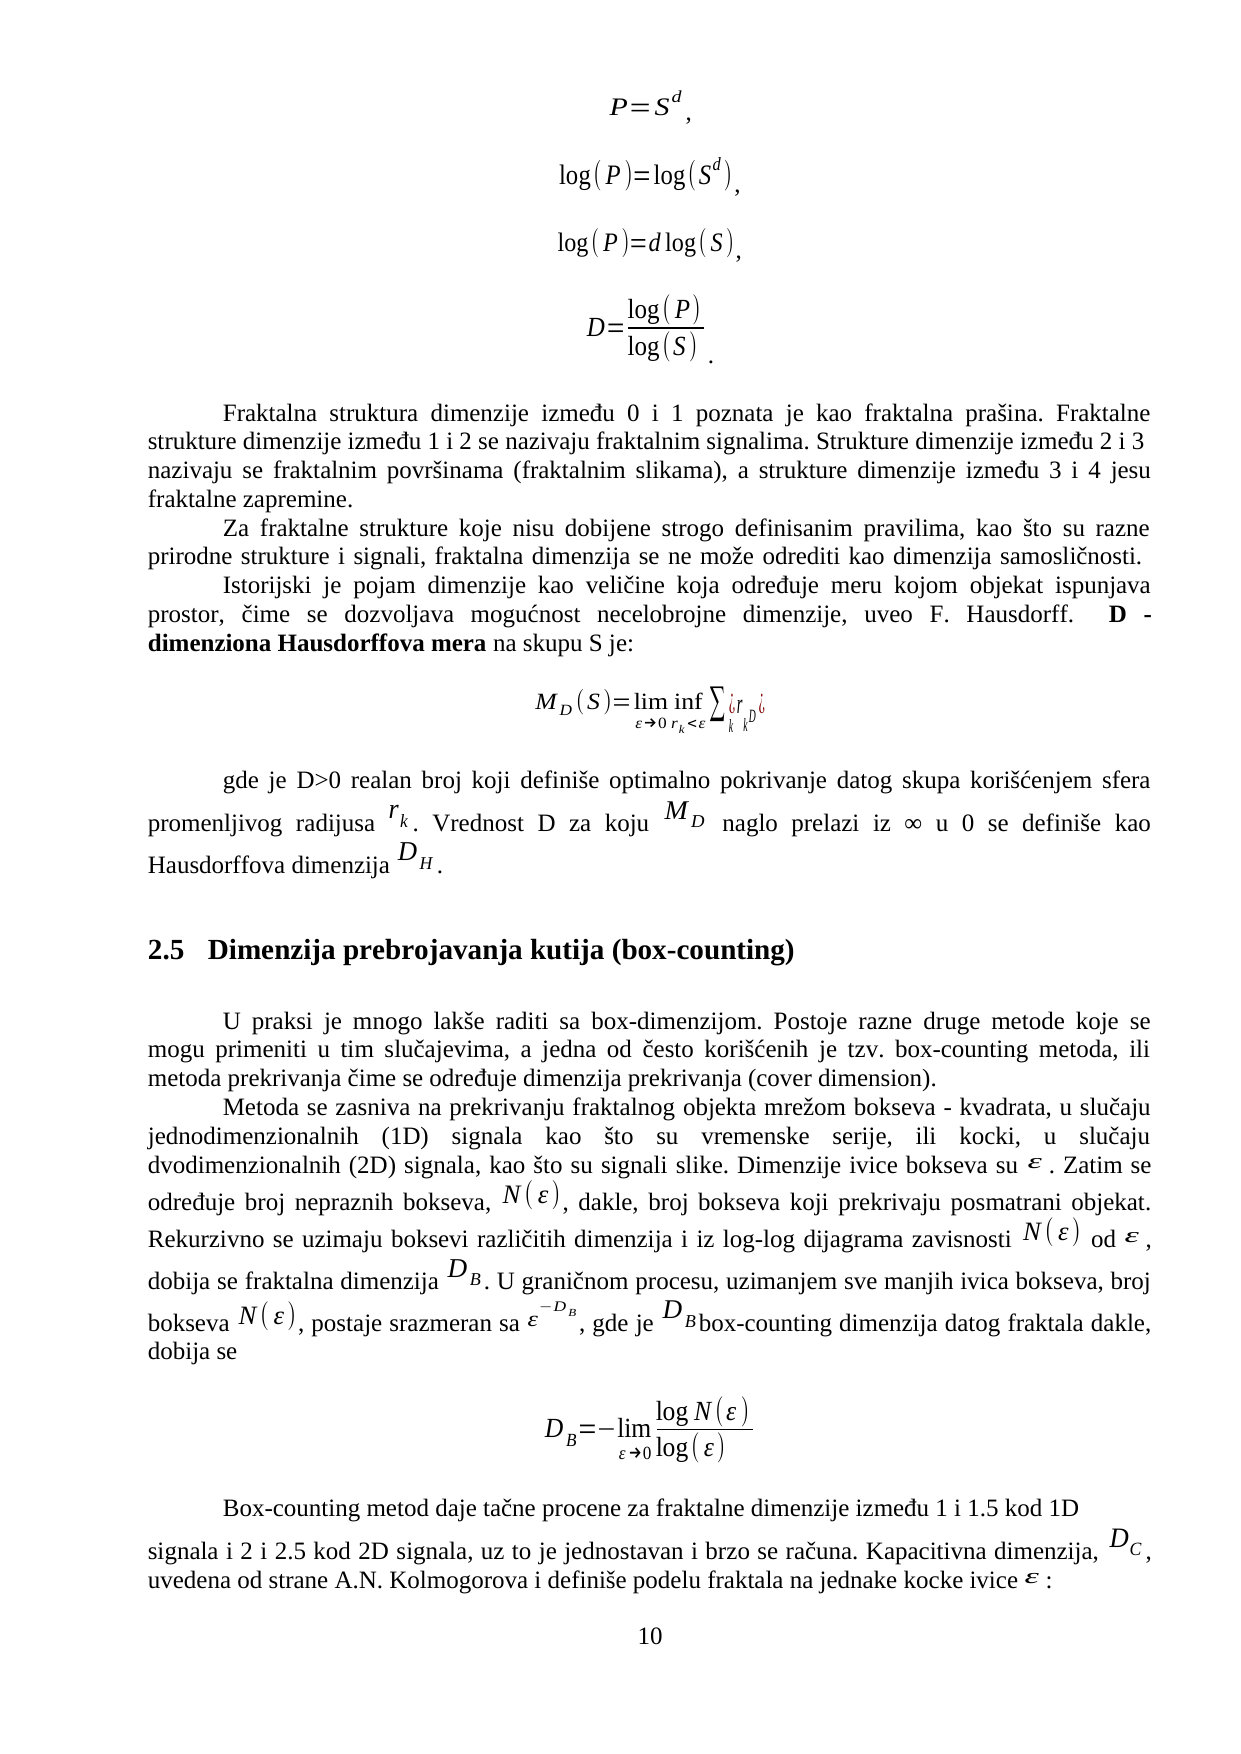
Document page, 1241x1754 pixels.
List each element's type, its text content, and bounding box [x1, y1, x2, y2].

text . [148, 293, 1152, 369]
text Metoda se zasniva na prekrivanju fraktalnog objekta mrežom bokseva - kvadrata, u slučaju jednodimenzionalnih (1D) signala kao što su vremenske serije, ili kocki, u slučaju dvodimenzionalnih (2D) signala, kao što su signali slike. Dimenzije ivice bokseva su . Zatim se određuje broj nepraznih bokseva, , dakle, broj bokseva koji prekrivaju posmatrani objekat. Rekurzivno se uzimaju boksevi različitih dimenzija i iz log-log dijagrama zavisnosti od , dobija se fraktalna dimenzija . U graničnom procesu, uzimanjem sve manjih ivica bokseva, broj bokseva , postaje srazmeran sa , gde je box-counting dimenzija datog fraktala dakle, dobija se [148, 1092, 1152, 1365]
text , [148, 155, 1152, 198]
text Za fraktalne strukture koje nisu dobijene strogo definisanim pravilima, kao što su razne prirodne strukture i signali, fraktalna dimenzija se ne može odrediti kao dimenzija samosličnosti. Istorijski je pojam dimenzije kao veličine koja određuje meru kojom objekat ispunjava prostor, čime se dozvoljava mogućnost necelobrojne dimenzije, uveo F. Hausdorff. D - dimenziona Hausdorffova mera na skupu S je: [148, 513, 1152, 656]
text U praksi je mnogo lakše raditi sa box-dimenzijom. Postoje razne druge metode koje se mogu primeniti u tim slučajevima, a jedna od često korišćenih je tzv. box-counting metoda, ili metoda prekrivanja čime se određuje dimenzija prekrivanja (cover dimension). [148, 1006, 1152, 1092]
text , [148, 89, 1152, 126]
text nazivaju se fraktalnim površinama (fraktalnim slikama), a strukture dimenzije između 3 i 4 jesu fraktalne zapremine. [148, 455, 1152, 513]
text Box-counting metod daje tačne procene za fraktalne dimenzije između 1 i 1.5 kod 1D [148, 1493, 1152, 1522]
text signala i 2 i 2.5 kod 2D signala, uz to je jednostavan i brzo se računa. Kapacitivna dimenzija, , uvedena od strane A.N. Kolmogorova i definiše podelu fraktala na jednake kocke ivice : [148, 1522, 1152, 1594]
text , [148, 226, 1152, 264]
text gde je D>0 realan broj koji definiše optimalno pokrivanje datog skupa korišćenjem sfera promenljivog radijusa . Vrednost D za koju naglo prelazi iz ∞ u 0 se definiše kao Hausdorffova dimenzija . [148, 765, 1152, 878]
subtitle Dimenzija prebrojavanja kutija (box-counting) [148, 932, 1152, 966]
text Fraktalna struktura dimenzije između 0 i 1 poznata je kao fraktalna prašina. Fraktalne strukture dimenzije između 1 i 2 se nazivaju fraktalnim signalima. Strukture dimenzije između 2 i 3 [148, 398, 1152, 455]
